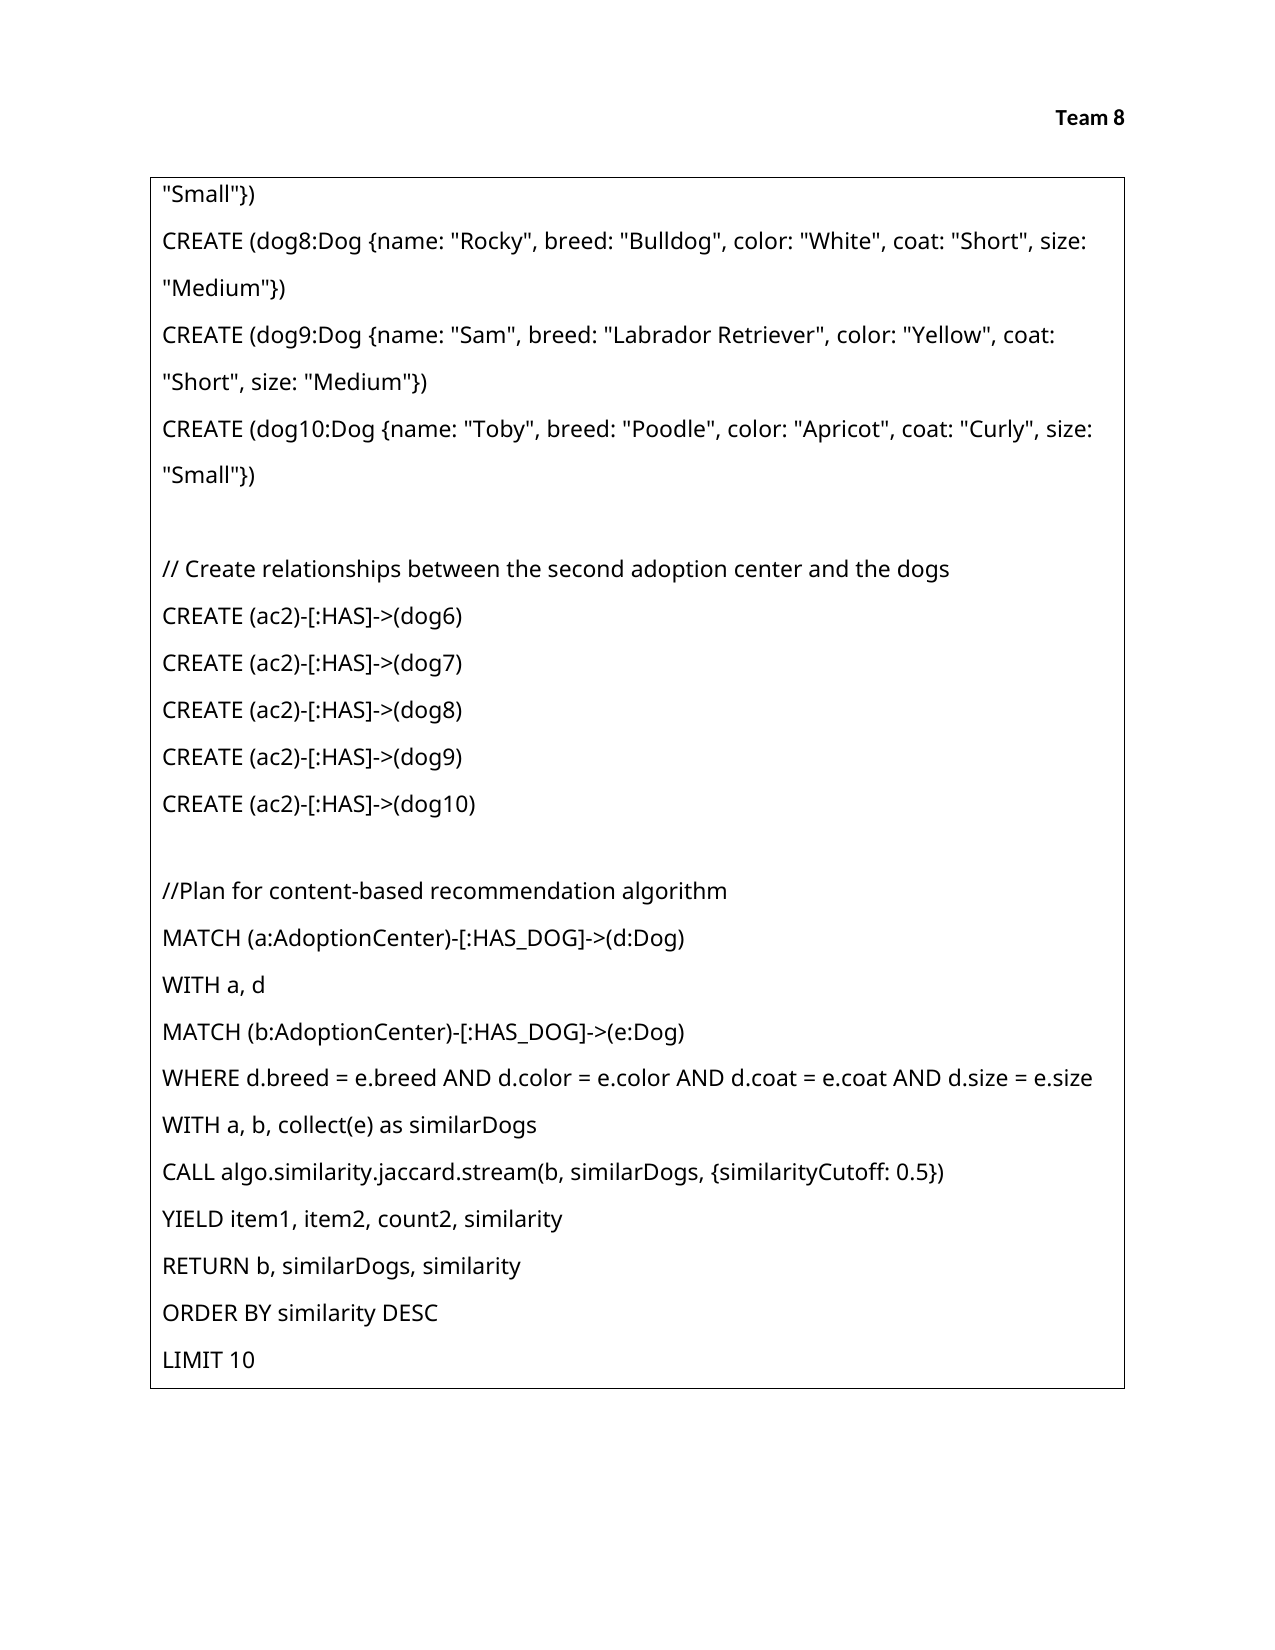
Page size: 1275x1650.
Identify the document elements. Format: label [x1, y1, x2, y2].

table_header [151, 178, 1124, 1388]
